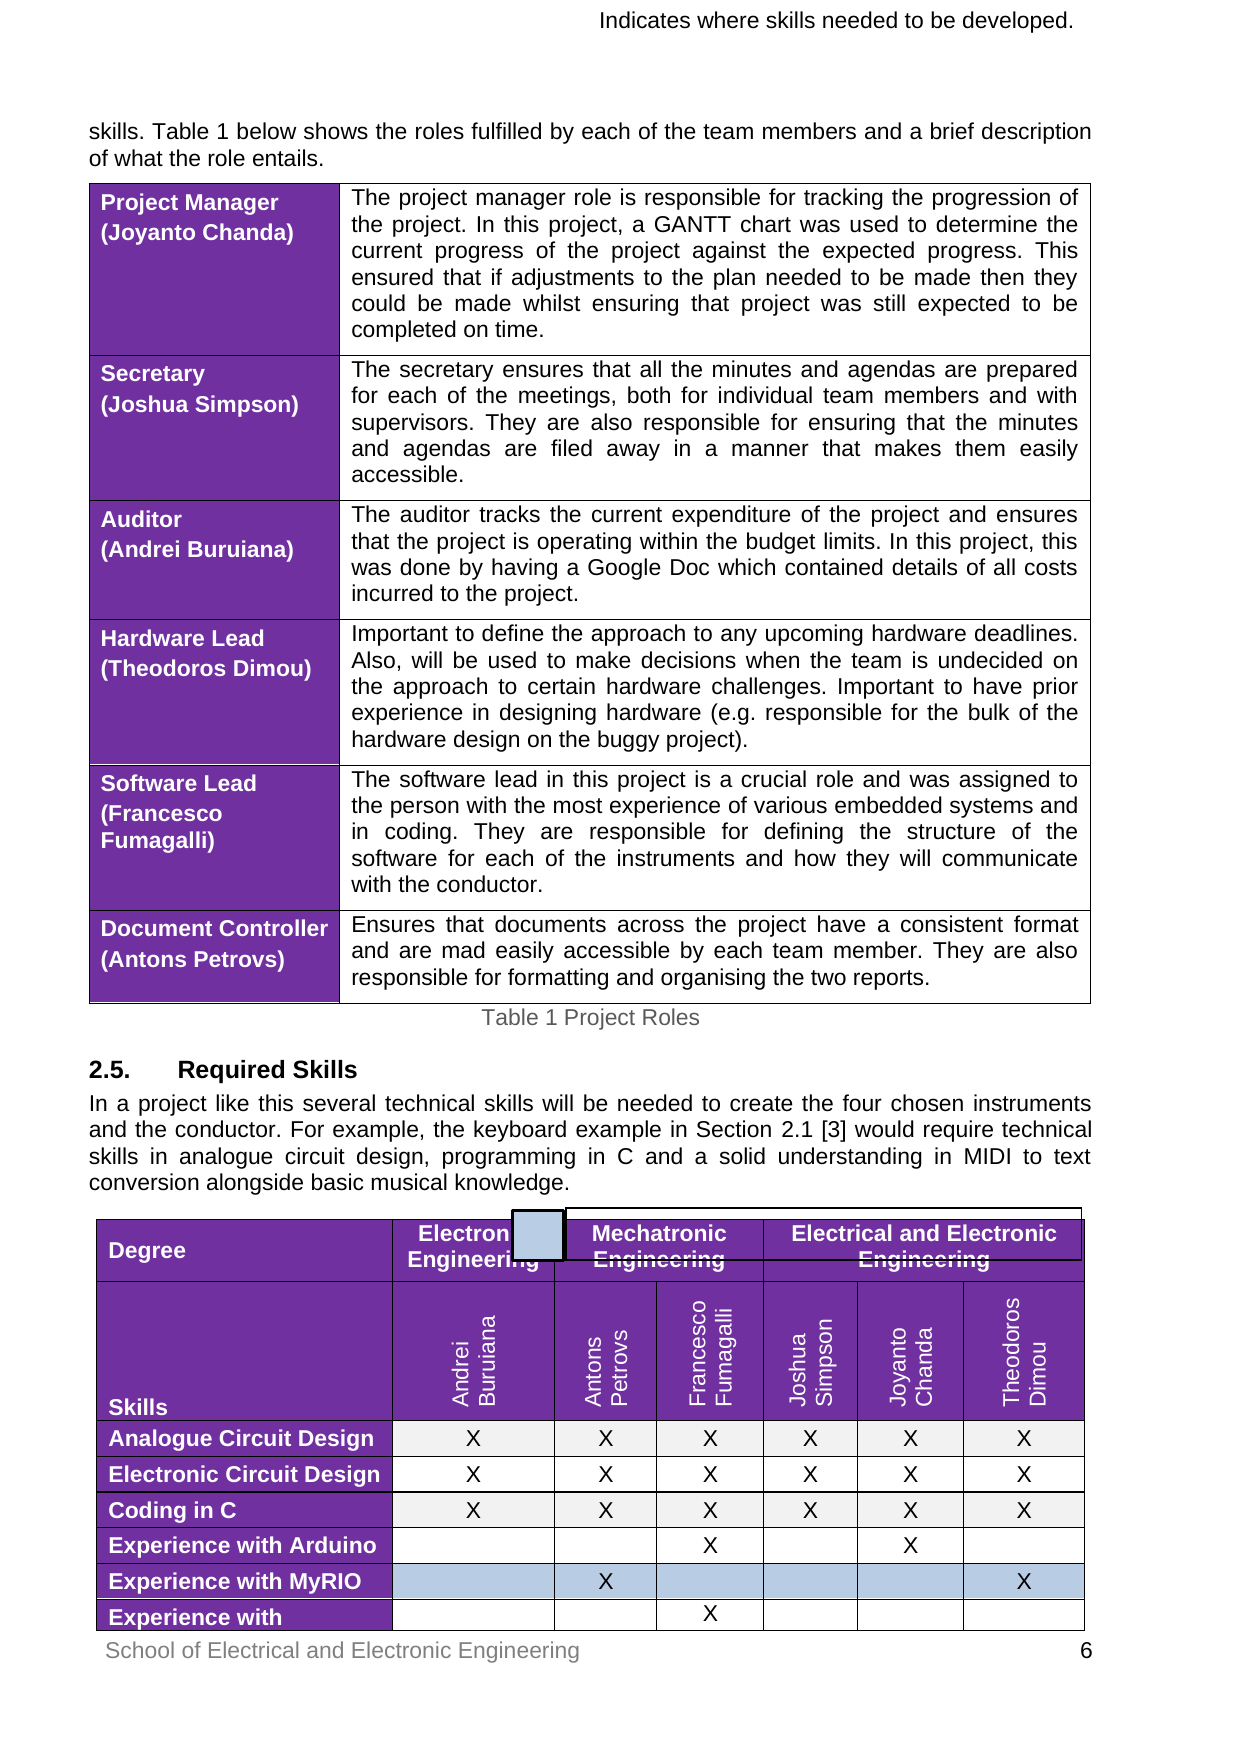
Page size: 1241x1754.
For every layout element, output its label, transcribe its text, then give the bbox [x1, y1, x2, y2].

table_cell [393, 1600, 554, 1630]
table_cell Electrical and Electronic Engineering [764, 1220, 1084, 1281]
table_cell The auditor tracks the current expenditure of the project and ensures that the project is operating within the budget limits. In this project, this was done by having a Google Doc which contained details of all costs incurred to the project. [340, 501, 1090, 619]
table_cell X [858, 1528, 963, 1563]
table_cell Document Controller (Antons Petrovs) [90, 911, 339, 1002]
table_cell X [858, 1457, 963, 1491]
table_cell Skills [97, 1282, 392, 1420]
table_cell Coding in C [97, 1493, 392, 1527]
table_cell X [657, 1493, 763, 1527]
table_cell [555, 1528, 656, 1563]
table_cell The software lead in this project is a crucial role and was assigned to the person with the most experience of various embedded systems and in coding. They are responsible for defining the structure of the software for each of the instruments and how they will communicate with the conductor. [340, 766, 1090, 910]
table_cell X [555, 1457, 656, 1491]
table_cell Secretary (Joshua Simpson) [90, 356, 339, 500]
table_cell [764, 1564, 857, 1598]
table_cell X [555, 1421, 656, 1456]
table_cell [964, 1528, 1084, 1563]
table_cell [555, 1600, 656, 1630]
table_cell [393, 1564, 554, 1598]
table_cell Experience with MyRIO [97, 1564, 392, 1598]
table_cell Mechatronic Engineering [567, 1220, 763, 1259]
table_cell X [964, 1564, 1084, 1598]
text In a project like this several technical skills will be needed to create the four chosen instruments and the conductor. For example, the keyboard example in Section 2 would require technical skills in analogue circuit design, programming in C and a solid understanding in MIDI to text conversion alongside basic musical knowledge. [89, 1090, 1092, 1195]
table_cell Degree [97, 1220, 392, 1281]
table_cell [657, 1564, 763, 1598]
table_cell Francesco Fumagalli [657, 1282, 763, 1420]
table_cell The secretary ensures that all the minutes and agendas are prepared for each of the meetings, both for individual team members and with supervisors. They are also responsible for ensuring that the minutes and agendas are filed away in a manner that makes them easily accessible. [340, 356, 1090, 500]
table_cell X [964, 1457, 1084, 1491]
table_cell Theodoros Dimou [964, 1282, 1084, 1420]
table_cell Joshua Simpson [764, 1282, 857, 1420]
table_cell X [393, 1493, 554, 1527]
table_cell [393, 1528, 554, 1563]
table_cell X [657, 1600, 763, 1630]
table_cell Electronic Engineering [393, 1220, 554, 1281]
table_cell [858, 1564, 963, 1598]
table_cell Software Lead (Francesco Fumagalli) [90, 766, 339, 910]
table_cell [858, 1600, 963, 1630]
table_cell X [555, 1493, 656, 1527]
table_cell Auditor (Andrei Buruiana) [90, 501, 339, 619]
table_cell Experience with Raspberry Pi [97, 1600, 392, 1630]
table_cell [964, 1600, 1084, 1630]
table_cell Experience with Arduino [97, 1528, 392, 1563]
table_cell X [764, 1493, 857, 1527]
table_header [97, 1208, 565, 1218]
subtitle Required Skills [89, 1055, 1092, 1084]
table_cell [764, 1528, 857, 1563]
table_cell X [393, 1421, 554, 1456]
table_cell X [764, 1457, 857, 1491]
table_cell Mechatronic Engineering [555, 1261, 763, 1281]
table_cell [764, 1600, 857, 1630]
table_cell X [964, 1421, 1084, 1456]
table_header The project manager role is responsible for tracking the progression of the project. In this project, a GANTT chart was used to determine the current progress of the project against the expected progress. This ensured that if adjustments to the plan needed to be made then they could be made whilst ensuring that project was still expected to be completed on time. [340, 184, 1090, 355]
table_header Project Manager (Joyanto Chanda) [90, 184, 339, 355]
table_header [567, 1209, 1081, 1218]
table_cell X [657, 1528, 763, 1563]
table_cell X [657, 1421, 763, 1456]
table_cell Antons Petrovs [555, 1282, 656, 1420]
table_cell Electronic Circuit Design [97, 1457, 392, 1491]
table_cell X [657, 1457, 763, 1491]
table_cell X [764, 1421, 857, 1456]
table_cell Important to define the approach to any upcoming hardware deadlines. Also, will be used to make decisions when the team is undecided on the approach to certain hardware challenges. Important to have prior experience in designing hardware (e.g. responsible for the bulk of the hardware design on the buggy project). [340, 620, 1090, 764]
table_cell Hardware Lead (Theodoros Dimou) [90, 620, 339, 764]
table_cell X [858, 1493, 963, 1527]
table_cell Ensures that documents across the project have a consistent format and are mad easily accessible by each team member. They are also responsible for formatting and organising the two reports. [340, 911, 1090, 1002]
table_cell X [393, 1457, 554, 1491]
table_cell X [555, 1564, 656, 1598]
table_cell Andrei Buruiana [393, 1282, 554, 1420]
table_cell Joyanto Chanda [858, 1282, 963, 1420]
table_cell Analogue Circuit Design [97, 1421, 392, 1456]
table_cell X [964, 1493, 1084, 1527]
table_cell X [858, 1421, 963, 1456]
